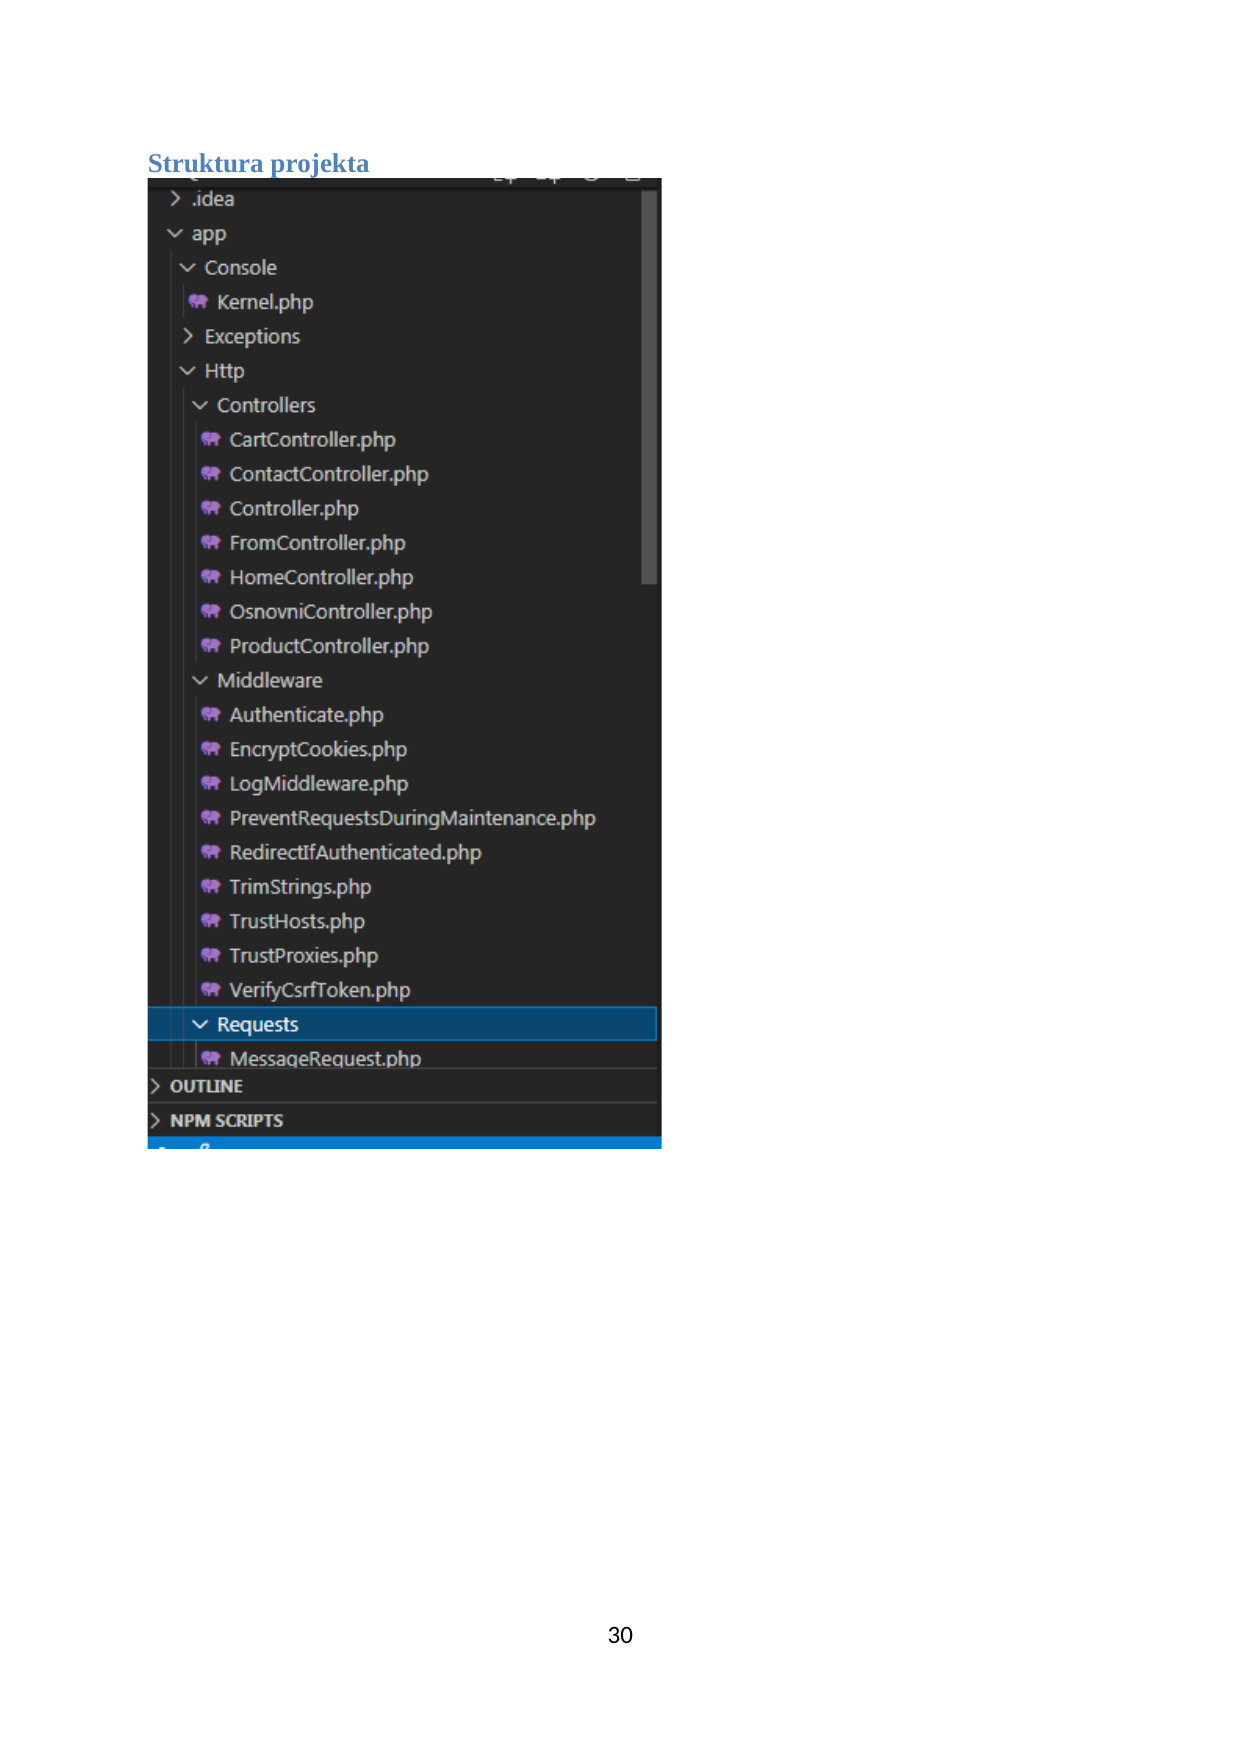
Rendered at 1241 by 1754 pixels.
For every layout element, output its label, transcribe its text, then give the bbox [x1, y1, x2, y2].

picture [147, 178, 662, 1149]
subtitle Struktura projekta [148, 148, 1093, 179]
